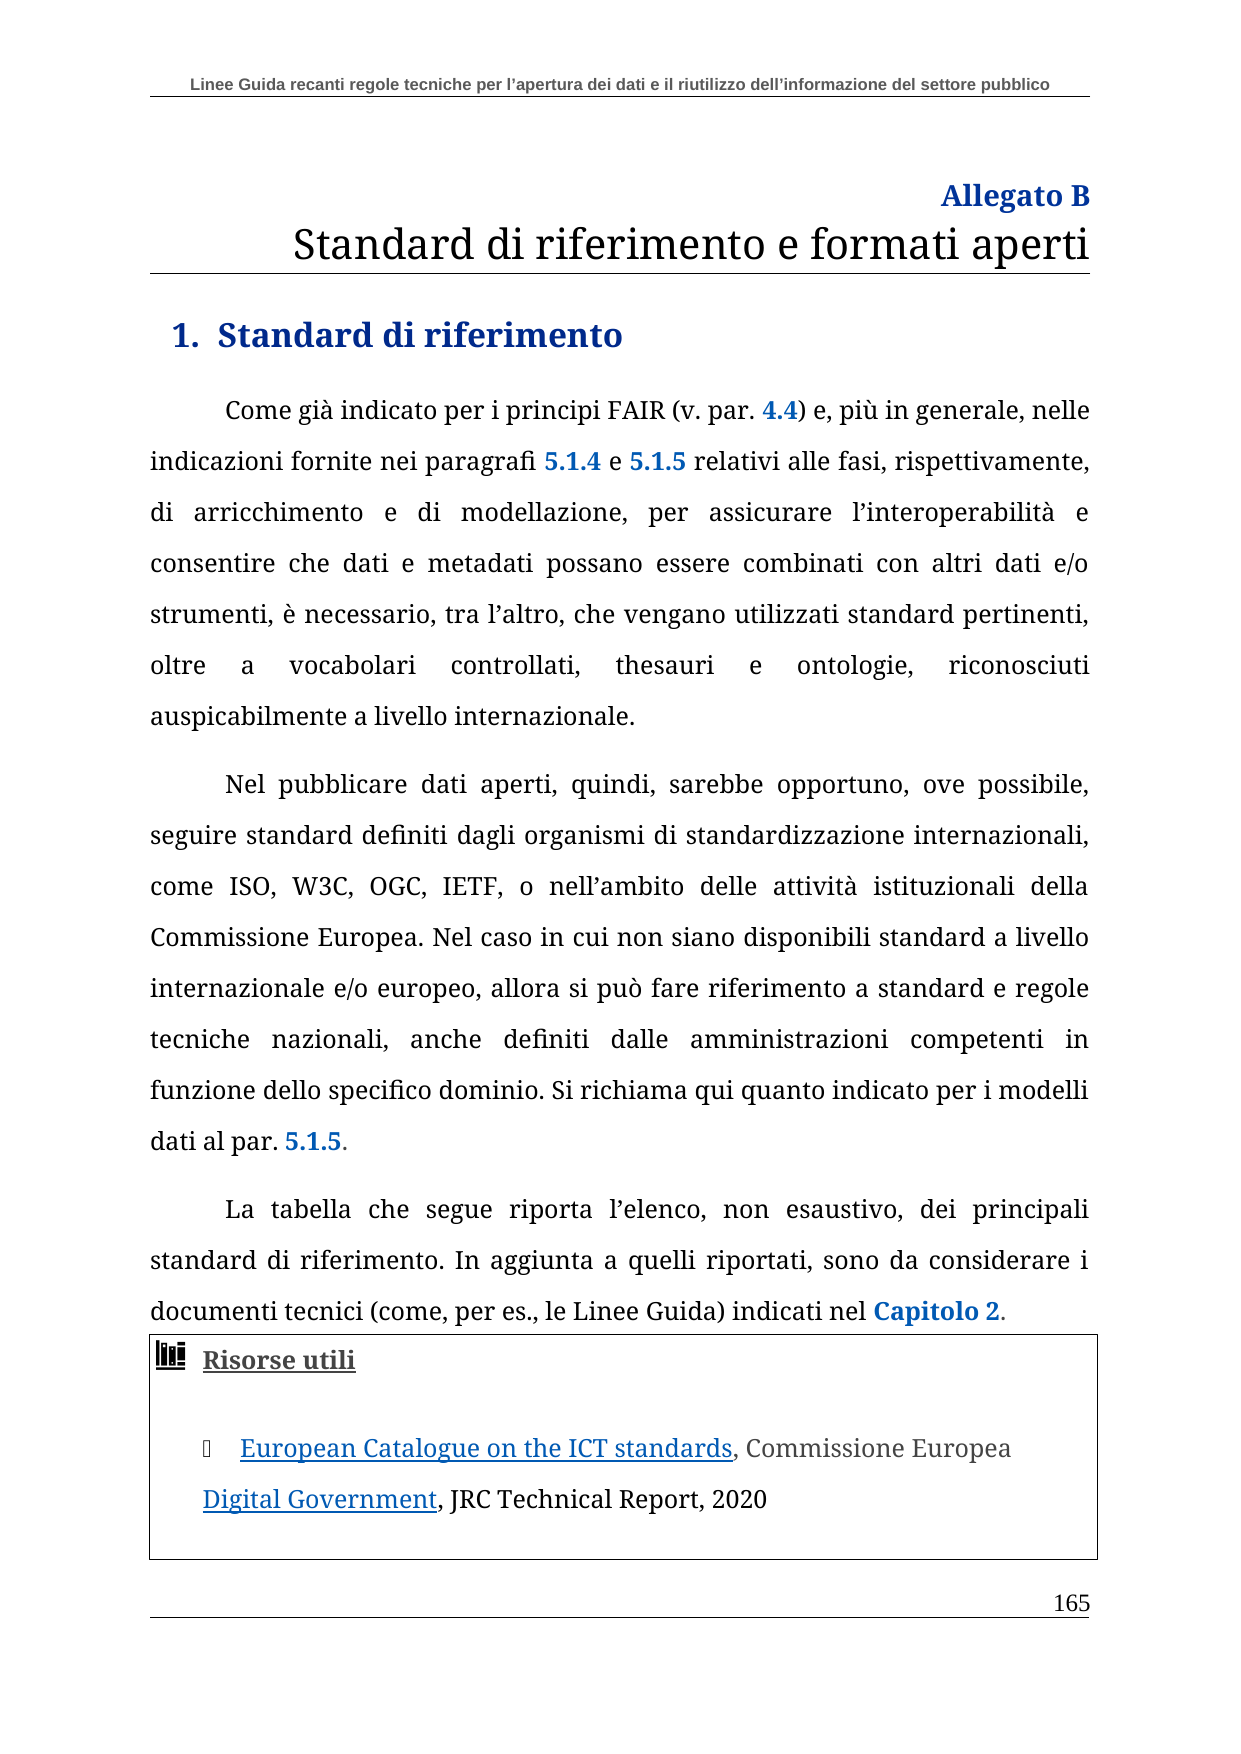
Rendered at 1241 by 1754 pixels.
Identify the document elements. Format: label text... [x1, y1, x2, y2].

list La tabella che segue riporta l’elenco, non esaustivo, dei principali standard di riferimento. In aggiunta a quelli riportati, sono da considerare i documenti tecnici (come, per es., le Linee Guida) indicati nel Capitolo 2. [150, 1192, 1090, 1328]
subtitle Standard di riferimento [172, 312, 1090, 357]
text Come già indicato per i principi FAIR (v. par. 4.4) e, più in generale, nelle indicazioni fornite nei paragrafi 5.1.4 e 5.1.5 relativi alle fasi, rispettivamente, di arricchimento e di modellazione, per assicurare l’interoperabilità e consentire che dati e metadati possano essere combinati con altri dati e/o strumenti, è necessario, tra l’altro, che vengano utilizzati standard pertinenti, oltre a vocabolari controllati, thesauri e ontologie, riconosciuti auspicabilmente a livello internazionale. [150, 393, 1090, 733]
subtitle Allegato B Standard di riferimento e formati aperti [150, 175, 1090, 273]
picture [150, 1334, 191, 1376]
text Nel pubblicare dati aperti, quindi, sarebbe opportuno, ove possibile, seguire standard definiti dagli organismi di standardizzazione internazionali, come ISO, W3C, OGC, IETF, o nell’ambito delle attività istituzionali della Commissione Europea. Nel caso in cui non siano disponibili standard a livello internazionale e/o europeo, allora si può fare riferimento a standard e regole tecniche nazionali, anche definiti dalle amministrazioni competenti in funzione dello specifico dominio. Si richiama qui quanto indicato per i modelli dati al par. 5.1.5. [150, 767, 1090, 1158]
